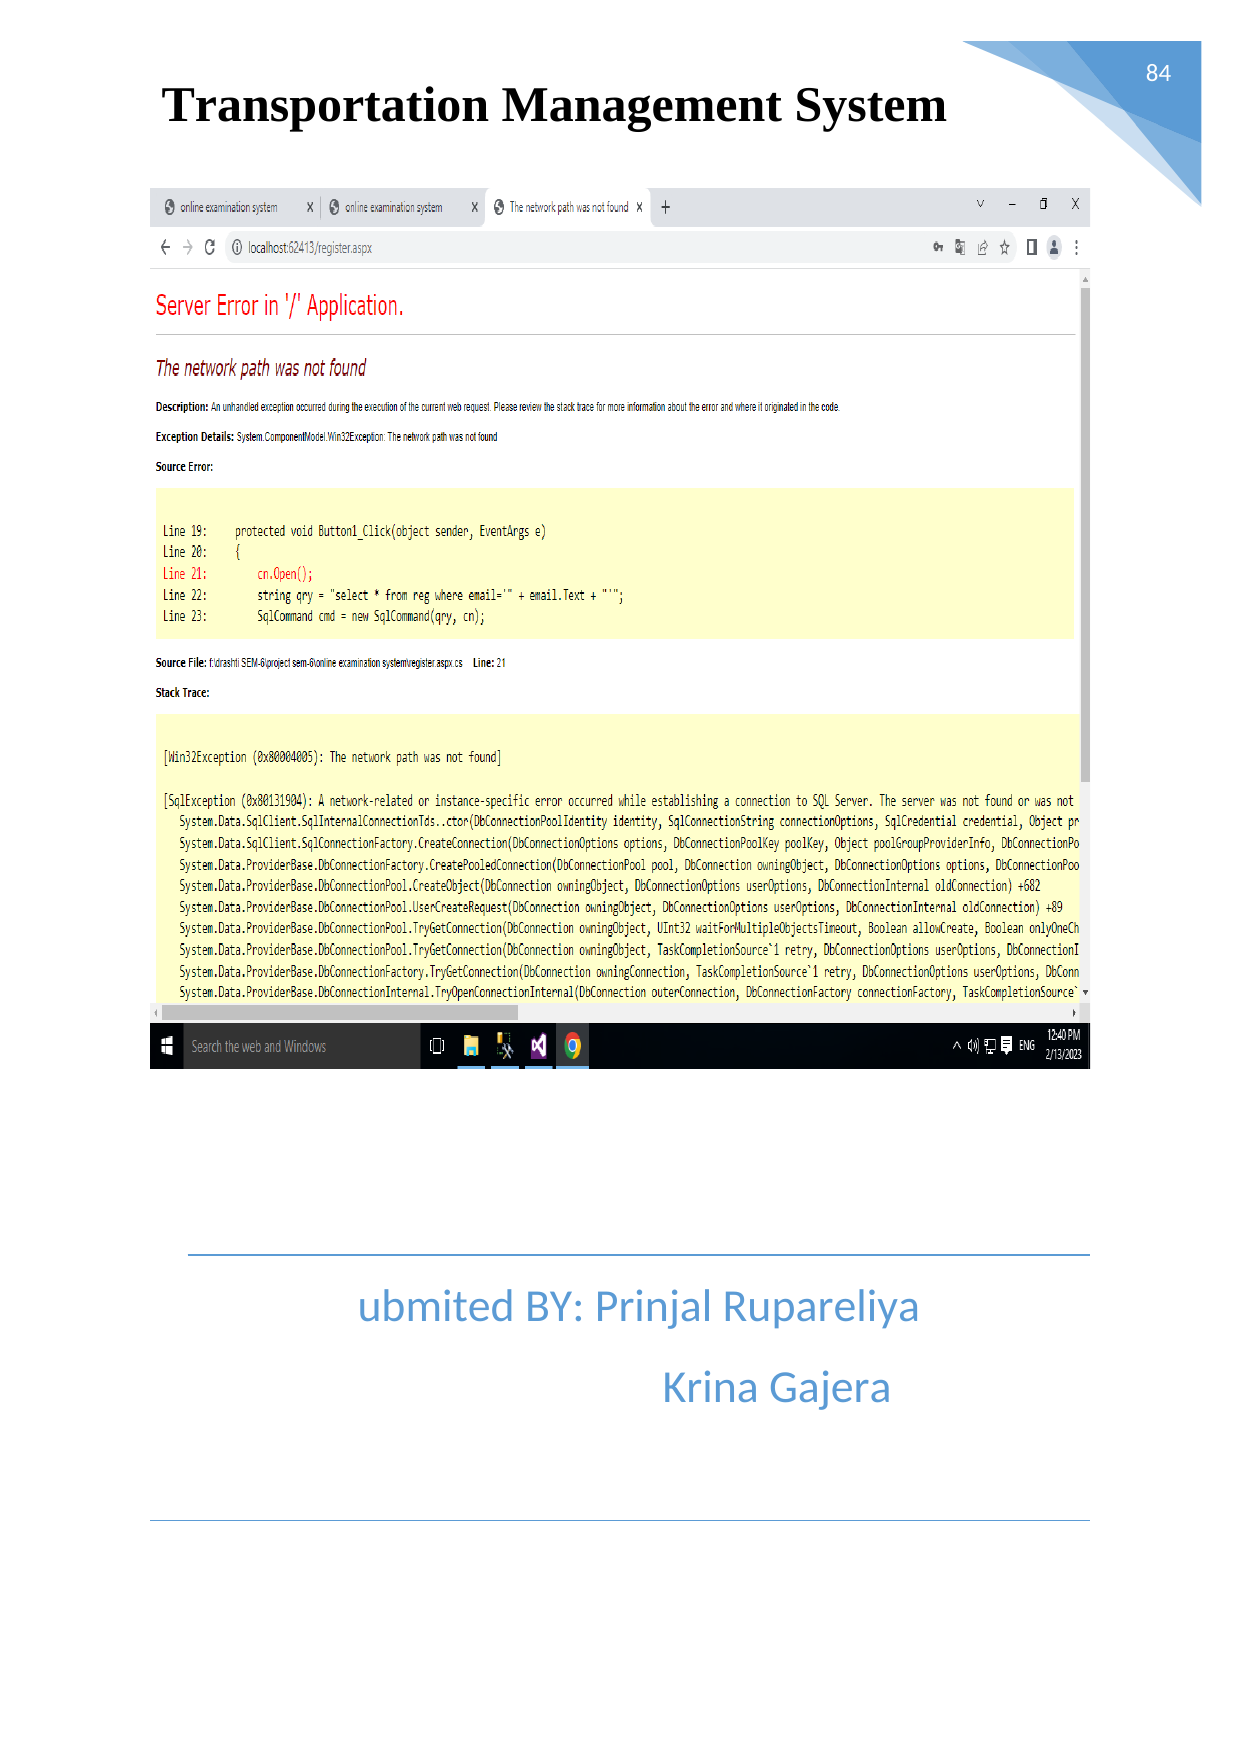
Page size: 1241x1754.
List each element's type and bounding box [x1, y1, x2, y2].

picture [150, 41, 1202, 1069]
